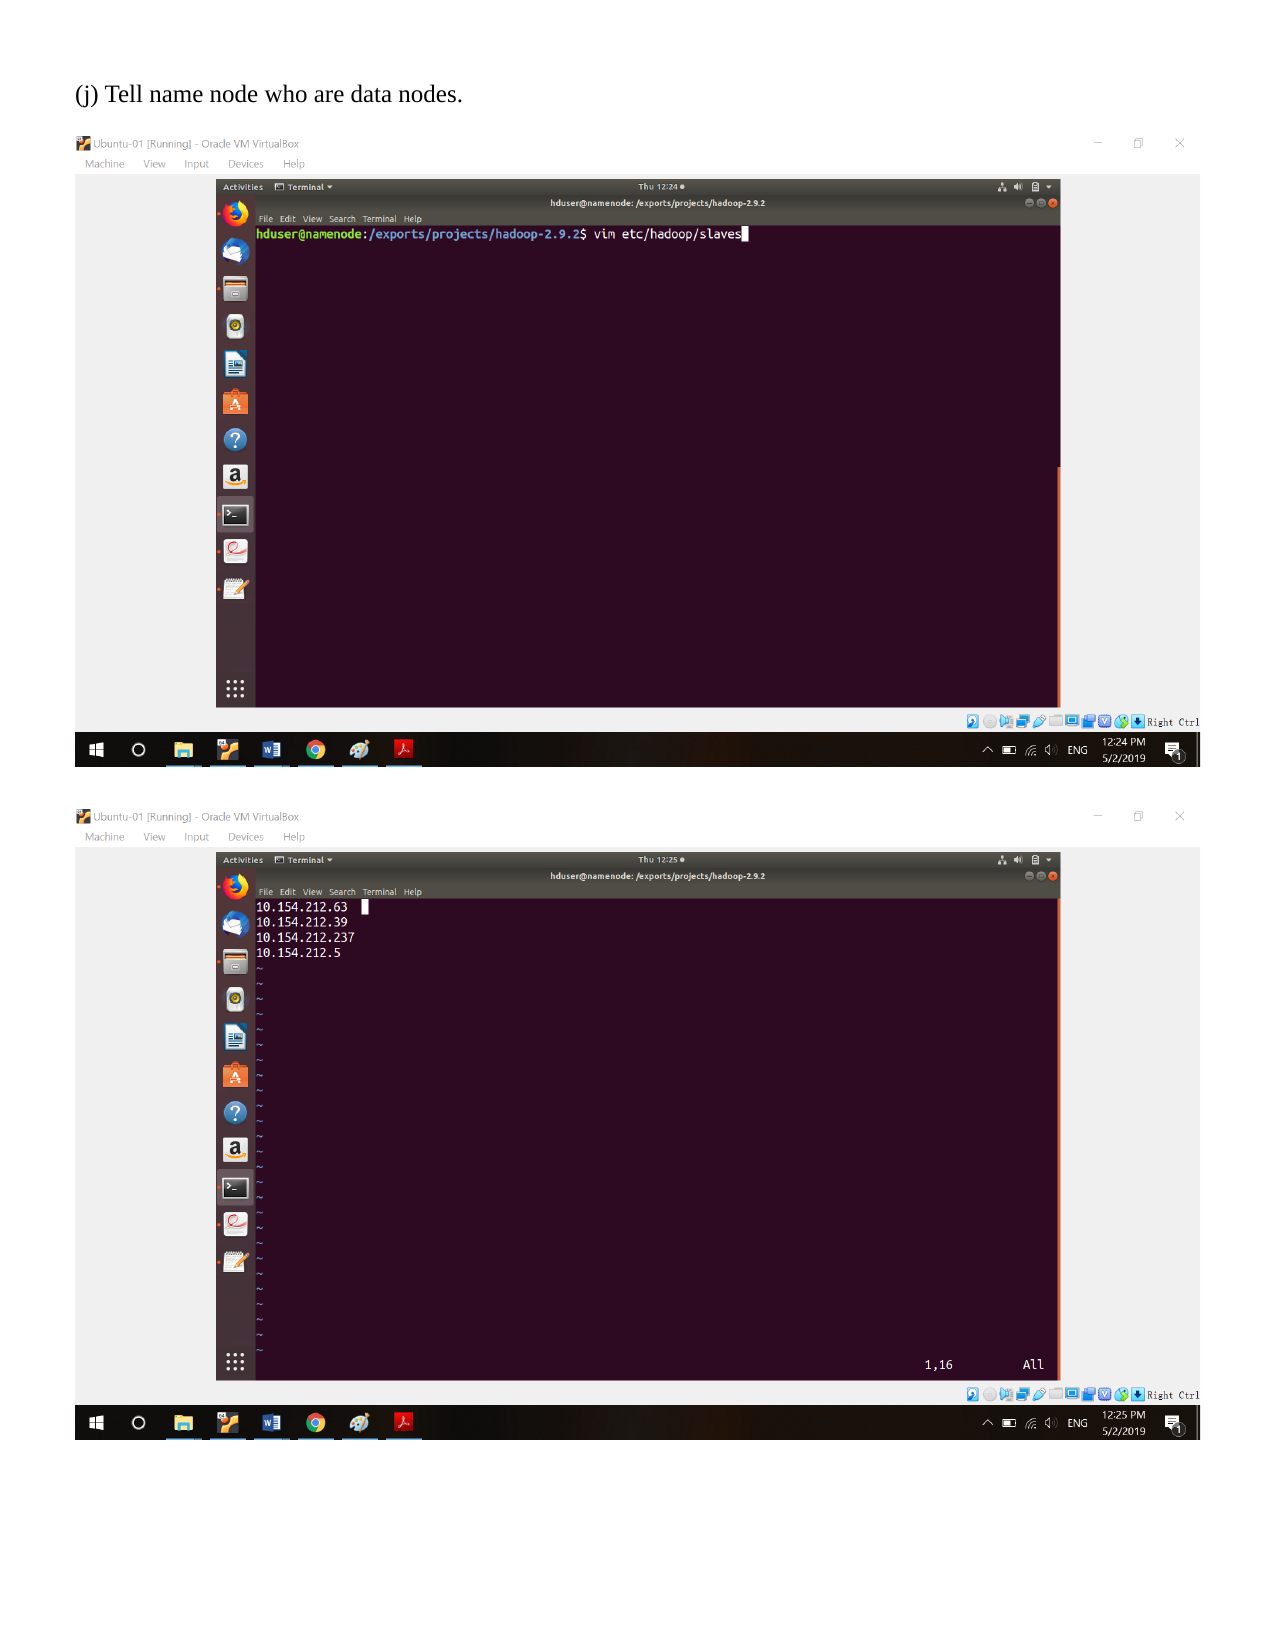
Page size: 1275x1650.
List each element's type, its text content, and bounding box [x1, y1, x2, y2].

picture [75, 133, 1200, 767]
text (j) Tell name node who are data nodes. [75, 77, 1200, 110]
picture [75, 806, 1200, 1440]
